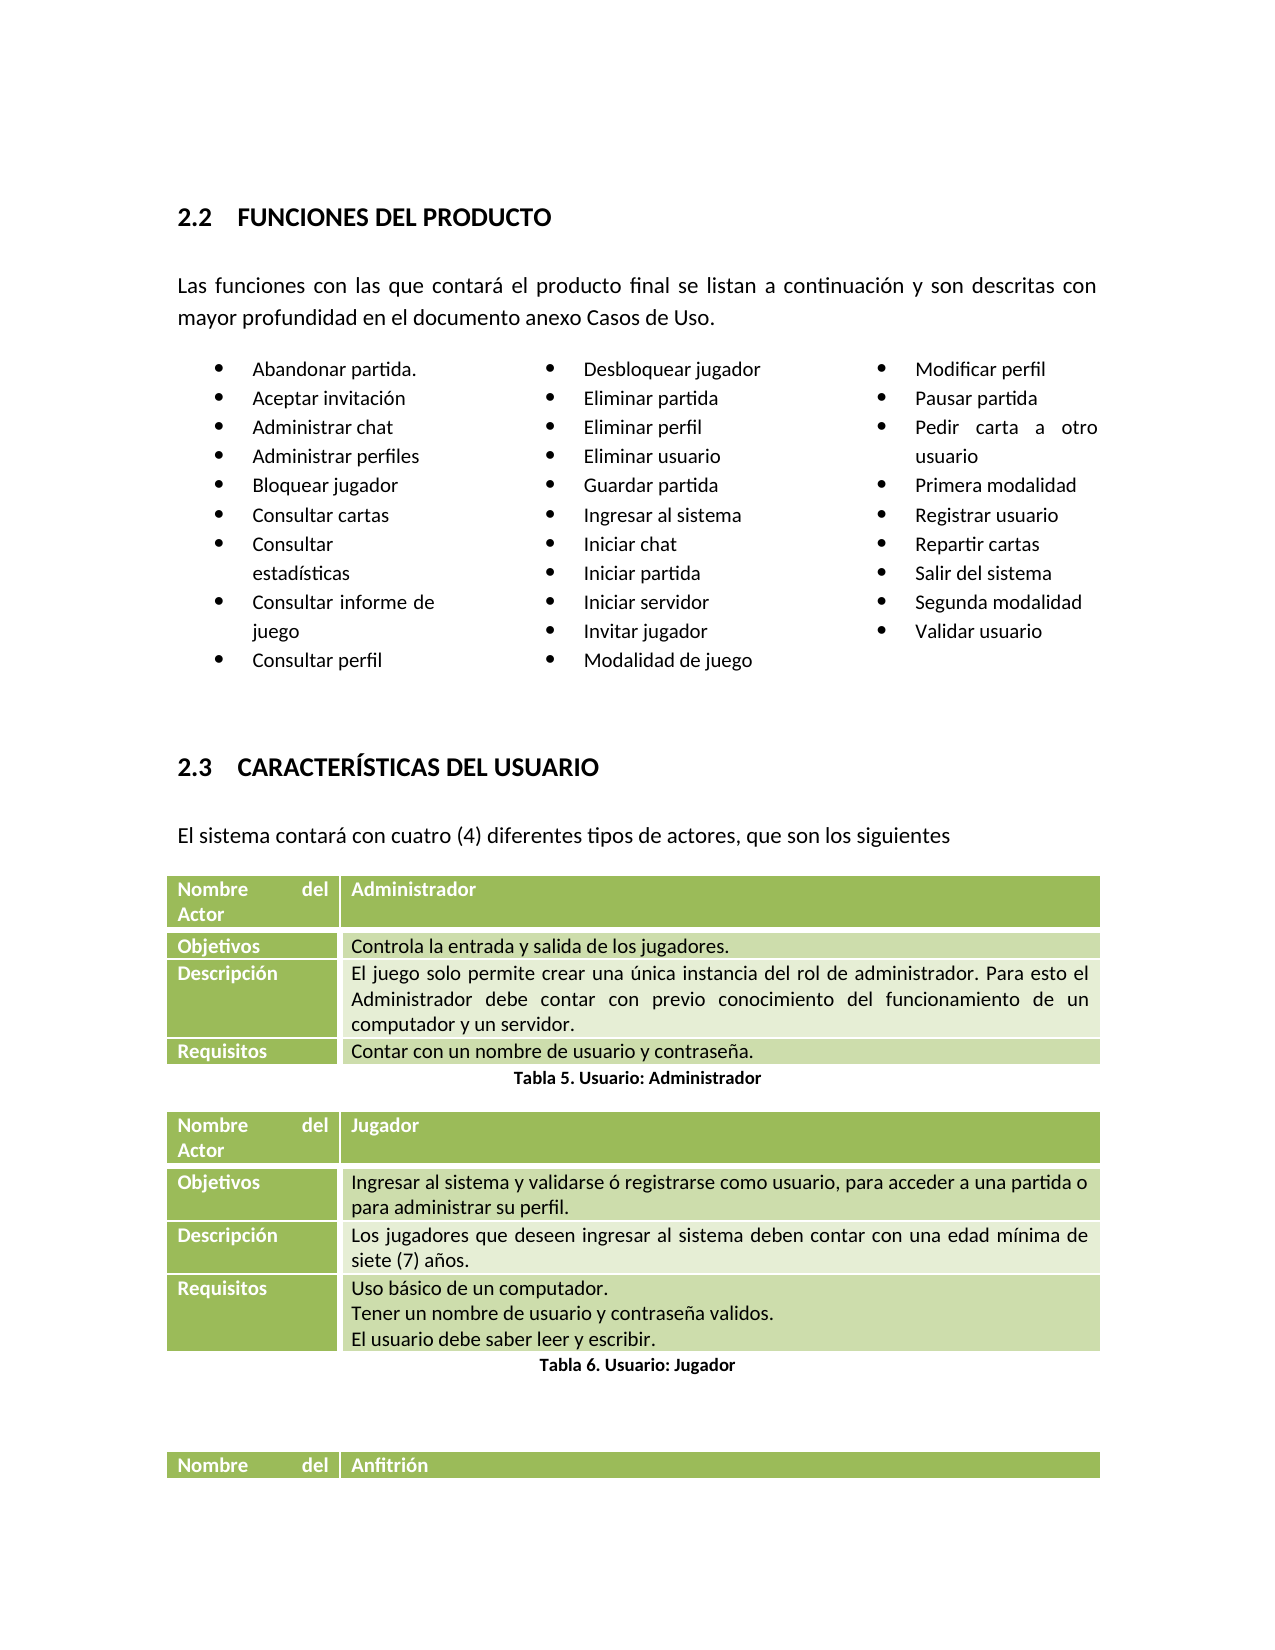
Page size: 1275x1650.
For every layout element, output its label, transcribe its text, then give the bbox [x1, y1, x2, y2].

list Pausar partida [878, 385, 1098, 411]
list Consultar cartas [215, 502, 435, 527]
list Primera modalidad [878, 473, 1098, 498]
list Modalidad de juego [546, 648, 766, 673]
list Modificar perfil [878, 356, 1098, 381]
list Administrar chat [215, 414, 435, 440]
table_header Nombre del Actor [167, 1112, 339, 1163]
table_cell Ingresar al sistema y validarse ó registrarse como usuario, para acceder a una partida o para administrar su perfil. [343, 1169, 1100, 1220]
list Administrar perfiles [215, 443, 435, 469]
list Segunda modalidad [878, 589, 1098, 615]
list Salir del sistema [878, 560, 1098, 586]
list Repartir cartas [878, 531, 1098, 556]
list Consultar perfil [215, 648, 435, 673]
list Guardar partida [546, 473, 766, 498]
text Tabla 5. Usuario: Administrador [177, 1066, 1098, 1089]
list Abandonar partida. [215, 356, 435, 381]
subtitle FUNCIONES DEL PRODUCTO [177, 201, 1098, 234]
list Eliminar usuario [546, 443, 766, 469]
table_cell Controla la entrada y salida de los jugadores. [343, 933, 1100, 958]
subtitle CARACTERÍSTICAS DEL USUARIO [177, 751, 1098, 784]
list Eliminar perfil [546, 414, 766, 440]
table_cell Contar con un nombre de usuario y contraseña. [343, 1039, 1100, 1064]
list Desbloquear jugador [546, 356, 766, 381]
table_header Nombre del Actor [167, 1452, 339, 1478]
table_cell Objetivos [167, 1169, 337, 1220]
table_header Nombre del Actor [167, 876, 339, 927]
text Tabla 6. Usuario: Jugador [177, 1353, 1098, 1376]
list Aceptar invitación [215, 385, 435, 411]
list Bloquear jugador [215, 473, 435, 498]
list Eliminar partida [546, 385, 766, 411]
table_header Administrador [341, 876, 1100, 927]
list Pedir carta a otro usuario [878, 414, 1098, 469]
table_cell Descripción [167, 1222, 337, 1273]
text Las funciones con las que contará el producto final se listan a continuación y son descritas con mayor profundidad en el documento anexo Casos de Uso. [177, 271, 1098, 331]
list Registrar usuario [878, 502, 1098, 527]
table_cell Los jugadores que deseen ingresar al sistema deben contar con una edad mínima de siete (7) años. [343, 1222, 1100, 1273]
table_cell Objetivos [167, 933, 337, 958]
table_cell Uso básico de un computador. Tener un nombre de usuario y contraseña validos. El usuario debe saber leer y escribir. [343, 1275, 1100, 1351]
table_cell Descripción [167, 960, 337, 1037]
text El sistema contará con cuatro (4) diferentes tipos de actores, que son los siguientes [177, 821, 1098, 849]
list Iniciar partida [546, 560, 766, 586]
table_header Anfitrión [341, 1452, 1100, 1478]
table_cell Requisitos [167, 1039, 337, 1064]
table_header Jugador [341, 1112, 1100, 1163]
table_cell El juego solo permite crear una única instancia del rol de administrador. Para esto el Administrador debe contar con previo conocimiento del funcionamiento de un computador y un servidor. [343, 960, 1100, 1037]
list Validar usuario [878, 618, 1098, 644]
table_cell Requisitos [167, 1275, 337, 1351]
list Consultar estadísticas [215, 531, 435, 586]
list Iniciar chat [546, 531, 766, 556]
list Iniciar servidor [546, 589, 766, 615]
list Ingresar al sistema [546, 502, 766, 527]
list Invitar jugador [546, 618, 766, 644]
list Consultar informe de juego [215, 589, 435, 644]
